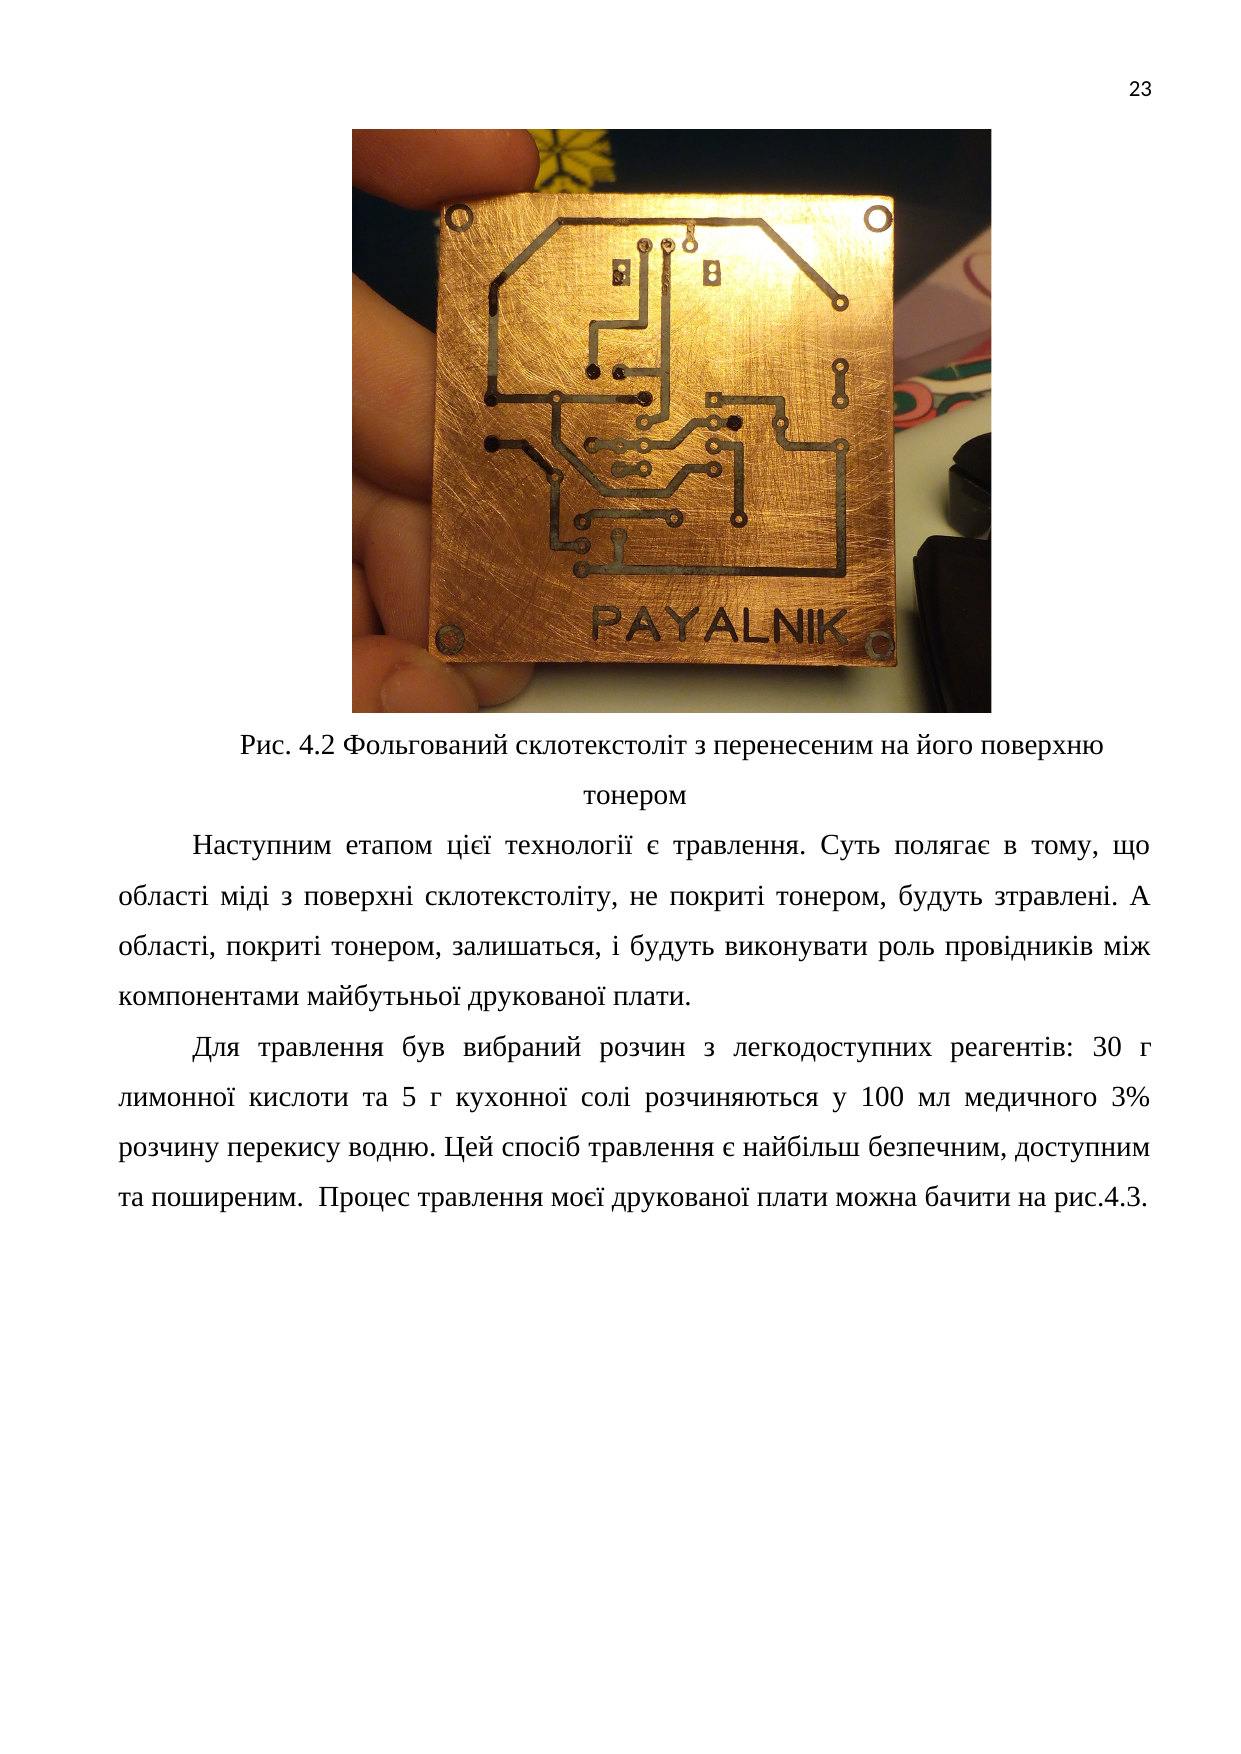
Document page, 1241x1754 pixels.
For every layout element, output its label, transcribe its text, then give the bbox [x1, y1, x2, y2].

text Рис. 4.2 Фольгований склотекстоліт з перенесеним на його поверхню тонером [118, 727, 1152, 811]
picture [352, 129, 992, 713]
text Наступним етапом цієї технології є травлення. Суть полягає в тому, що області міді з поверхні склотекстоліту, не покриті тонером, будуть зтравлені. А області, покриті тонером, залишаться, і будуть виконувати роль провідників між компонентами майбутьньої друкованої плати. [118, 827, 1152, 1012]
text Для травлення був вибраний розчин з легкодоступних реагентів: 30 г лимонної кислоти та 5 г кухонної солі розчиняються у 100 мл медичного 3% розчину перекису водню. Цей спосіб травлення є найбільш безпечним, доступним та поширеним. Процес травлення моєї друкованої плати можна бачити на рис.4.3. [118, 1029, 1152, 1213]
